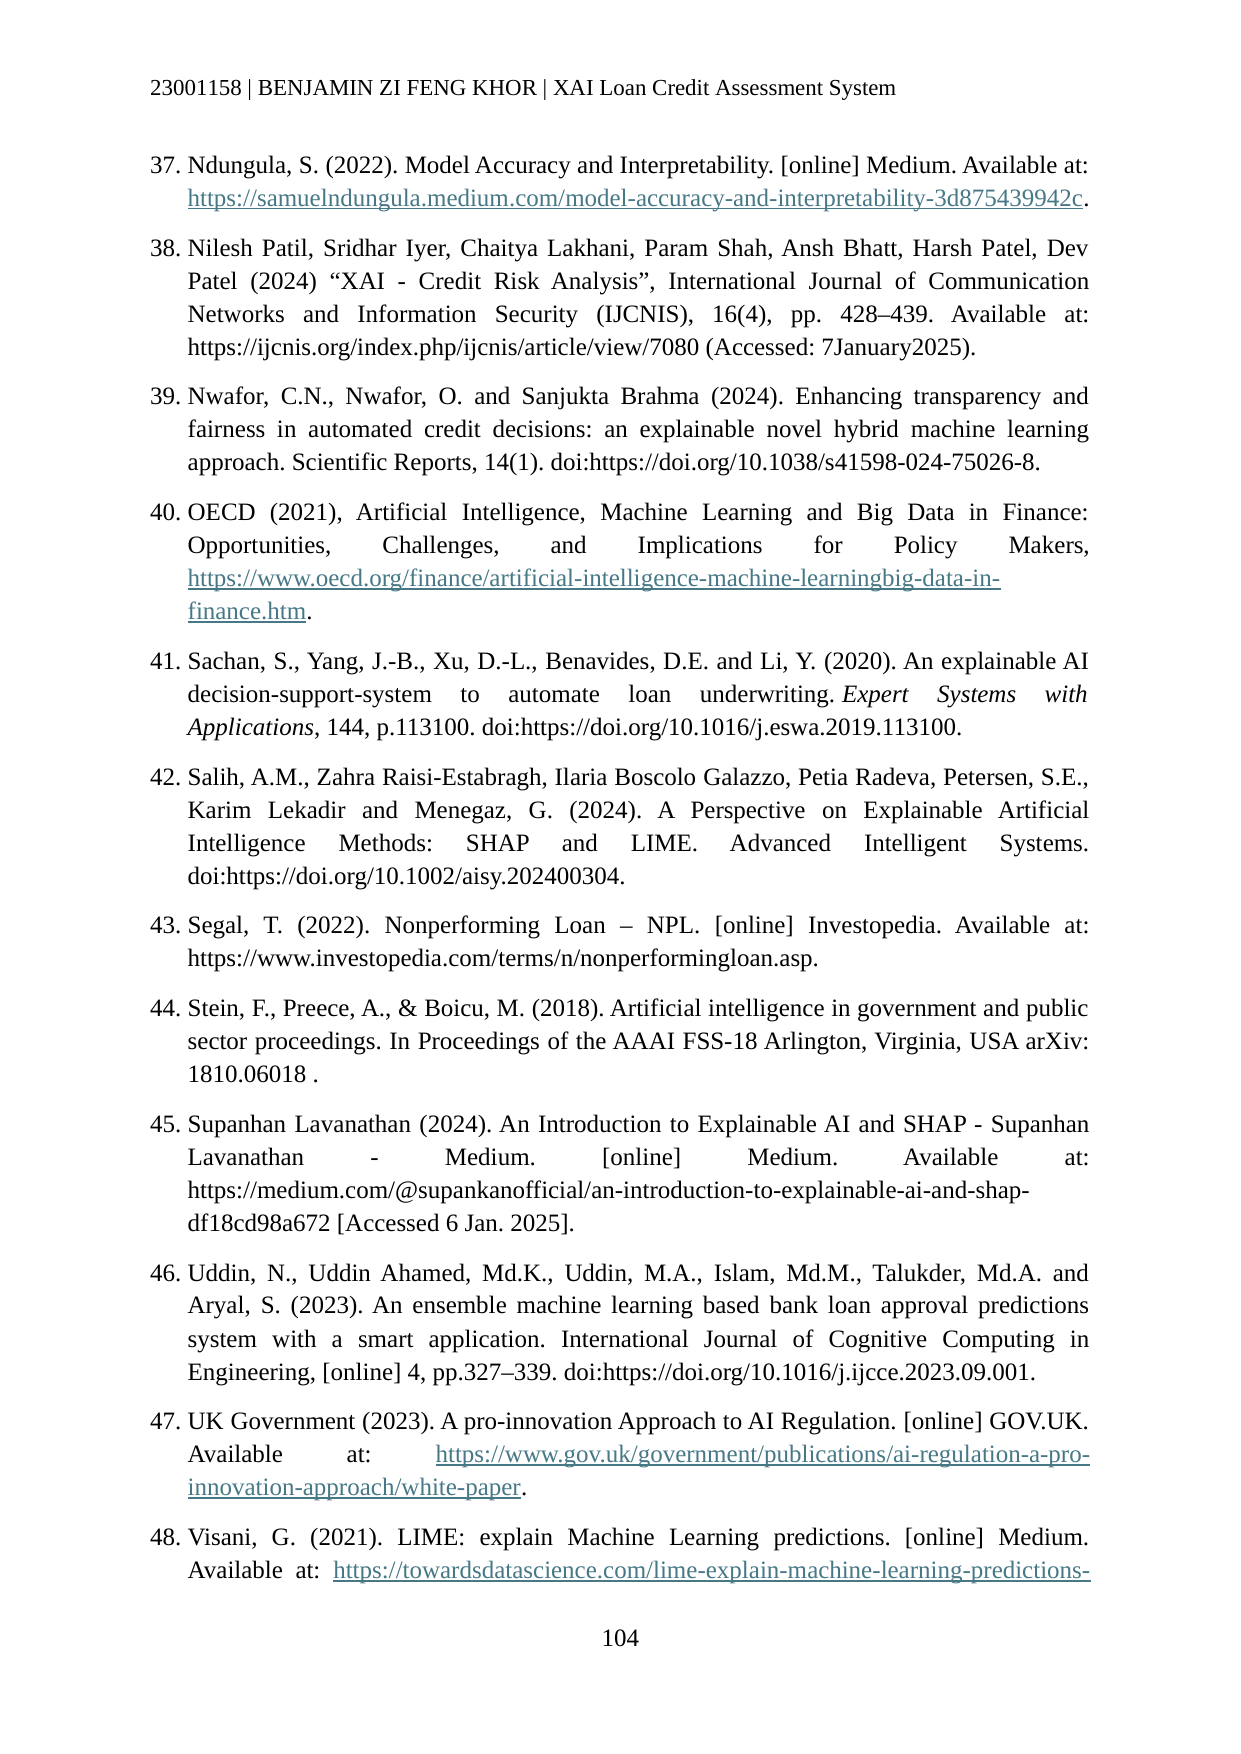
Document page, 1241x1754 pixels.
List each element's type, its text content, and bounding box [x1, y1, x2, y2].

list Ndungula, S. (2022). Model Accuracy and Interpretability. [online] Medium. Available at: https://samuelndungula.medium.com/model-accuracy-and-interpretability-3d875439942c. [150, 150, 1090, 212]
list Stein, F., Preece, A., & Boicu, M. (2018). Artificial intelligence in government and public sector proceedings. In Proceedings of the AAAI FSS-18 Arlington, Virginia, USA arXiv: 1810.06018 . [150, 993, 1090, 1088]
list OECD (2021), Artificial Intelligence, Machine Learning and Big Data in Finance: Opportunities, Challenges, and Implications for Policy Makers, https://www.oecd.org/finance/artificial-intelligence-machine-learningbig-data-in-finance.htm. [150, 497, 1090, 625]
list Uddin, N., Uddin Ahamed, Md.K., Uddin, M.A., Islam, Md.M., Talukder, Md.A. and Aryal, S. (2023). An ensemble machine learning based bank loan approval predictions system with a smart application. International Journal of Cognitive Computing in Engineering, [online] 4, pp.327–339. doi:https://doi.org/10.1016/j.ijcce.2023.09.001. [150, 1258, 1090, 1385]
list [150, 1522, 1090, 1584]
list Sachan, S., Yang, J.-B., Xu, D.-L., Benavides, D.E. and Li, Y. (2020). An explainable AI decision-support-system to automate loan underwriting. Expert Systems with Applications, 144, p.113100. doi:https://doi.org/10.1016/j.eswa.2019.113100. [150, 646, 1090, 741]
list UK Government (2023). A pro-innovation Approach to AI Regulation. [online] GOV.UK. Available at: https://www.gov.uk/government/publications/ai-regulation-a-pro-innovation-approach/white-paper. [150, 1406, 1090, 1501]
list Supanhan Lavanathan (2024). An Introduction to Explainable AI and SHAP - Supanhan Lavanathan - Medium. [online] Medium. Available at: https://medium.com/@supankanofficial/an-introduction-to-explainable-ai-and-shap-df18cd98a672 [Accessed 6 Jan. 2025]. [150, 1109, 1090, 1237]
list Nilesh Patil, Sridhar Iyer, Chaitya Lakhani, Param Shah, Ansh Bhatt, Harsh Patel, Dev Patel (2024) “XAI - Credit Risk Analysis”, International Journal of Communication Networks and Information Security (IJCNIS), 16(4), pp. 428–439. Available at: https://ijcnis.org/index.php/ijcnis/article/view/7080 (Accessed: 7January2025). [150, 233, 1090, 361]
list Nwafor, C.N., Nwafor, O. and Sanjukta Brahma (2024). Enhancing transparency and fairness in automated credit decisions: an explainable novel hybrid machine learning approach. Scientific Reports, 14(1). doi:https://doi.org/10.1038/s41598-024-75026-8. [150, 381, 1090, 476]
list Salih, A.M., Zahra Raisi‐Estabragh, Ilaria Boscolo Galazzo, Petia Radeva, Petersen, S.E., Karim Lekadir and Menegaz, G. (2024). A Perspective on Explainable Artificial Intelligence Methods: SHAP and LIME. Advanced Intelligent Systems. doi:https://doi.org/10.1002/aisy.202400304. [150, 762, 1090, 889]
list Segal, T. (2022). Nonperforming Loan – NPL. [online] Investopedia. Available at: https://www.investopedia.com/terms/n/nonperformingloan.asp. [150, 910, 1090, 972]
